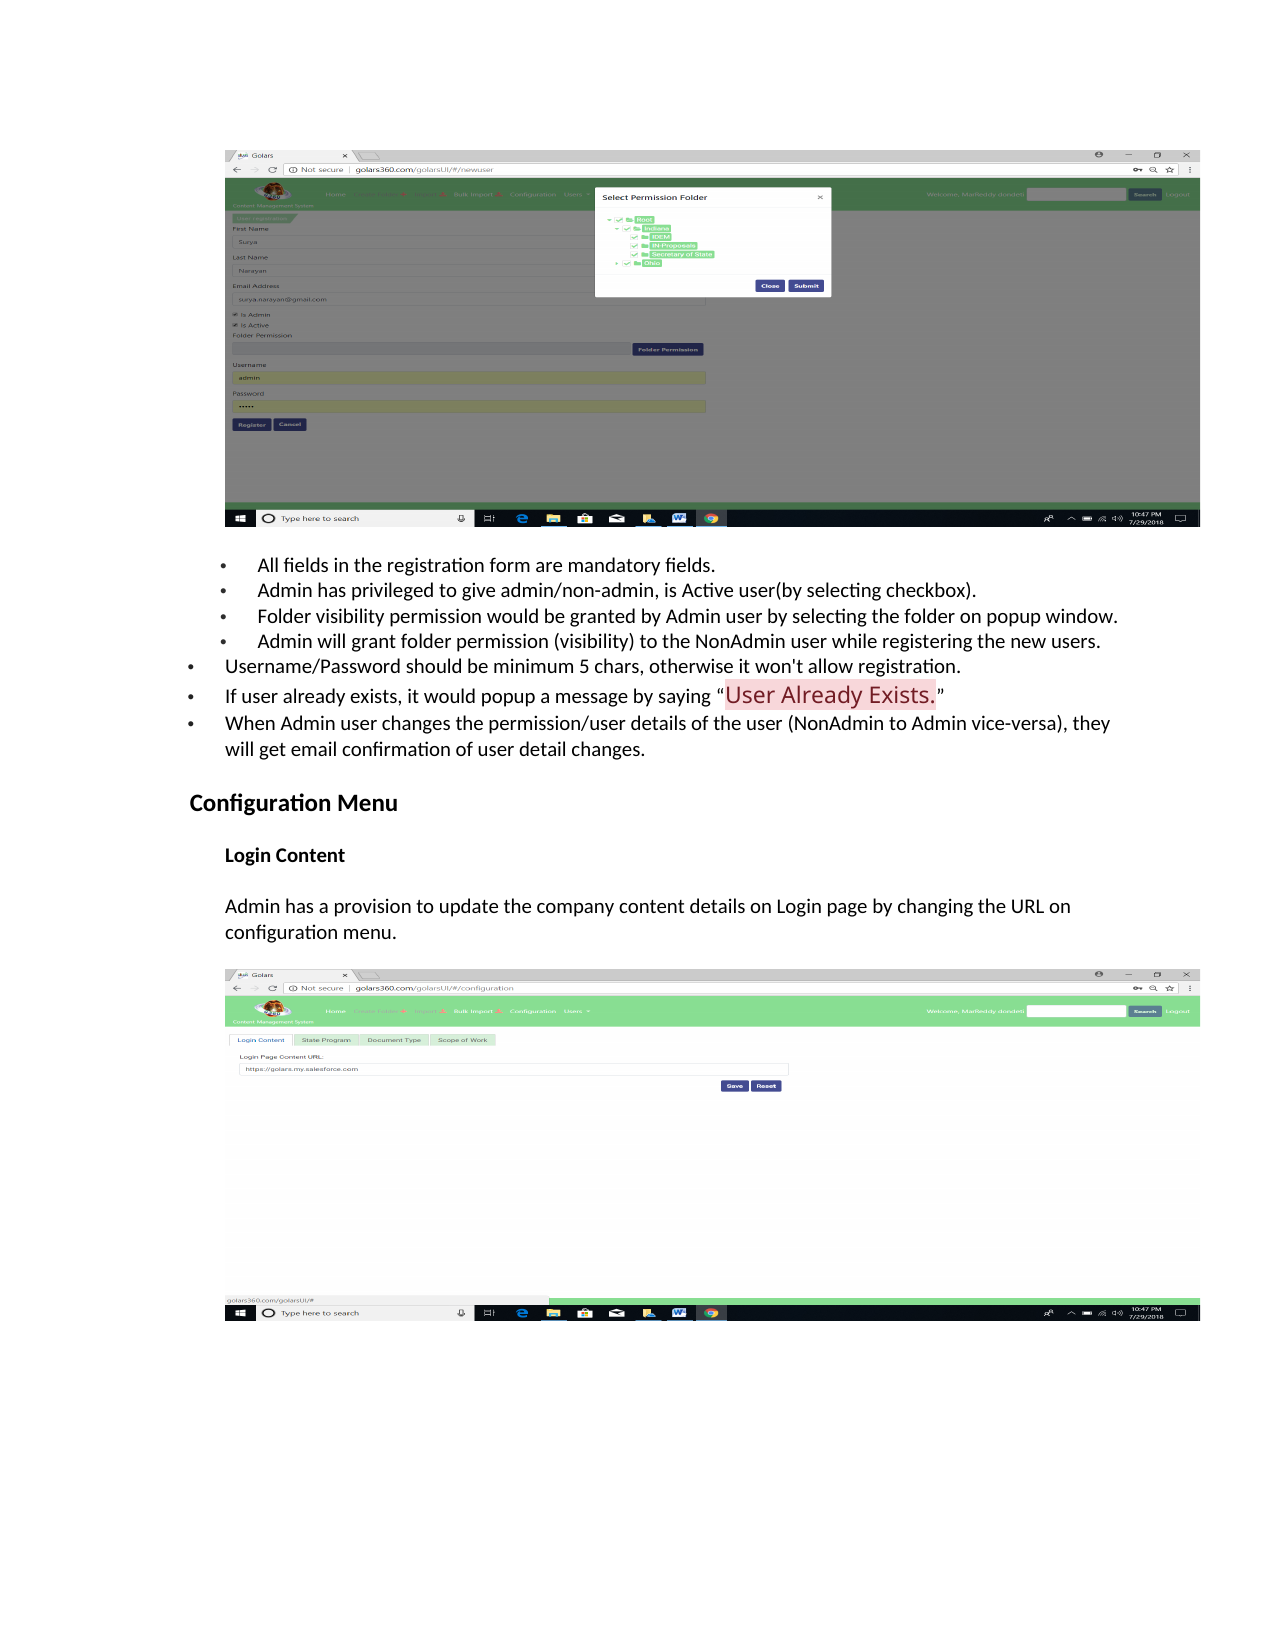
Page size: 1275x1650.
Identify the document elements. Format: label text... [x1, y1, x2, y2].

picture [225, 150, 1200, 527]
list Username/Password should be minimum 5 chars, otherwise it won't allow registration. [187, 654, 1125, 679]
picture [225, 969, 1200, 1321]
list If user already exists, it would popup a message by saying “User Already Exists.” [187, 679, 725, 710]
text Configuration Menu [150, 787, 1125, 817]
list Admin has a provision to update the company content details on Login page by changing the URL on configuration menu. [225, 893, 1125, 944]
list When Admin user changes the permission/user details of the user (NonAdmin to Admin vice-versa), they will get email confirmation of user detail changes. [187, 710, 1125, 761]
list Admin has privileged to give admin/non-admin, is Active user(by selecting checkbox). [220, 577, 1125, 603]
list All fields in the registration form are mandatory fields. [220, 552, 1125, 577]
list If user already exists, it would popup a message by saying “User Already Exists.” [936, 679, 1125, 710]
list Login Content [225, 843, 1125, 868]
list Folder visibility permission would be granted by Admin user by selecting the folder on popup window. [220, 603, 1125, 628]
list Admin will grant folder permission (visibility) to the NonAdmin user while registering the new users. [220, 628, 1125, 654]
